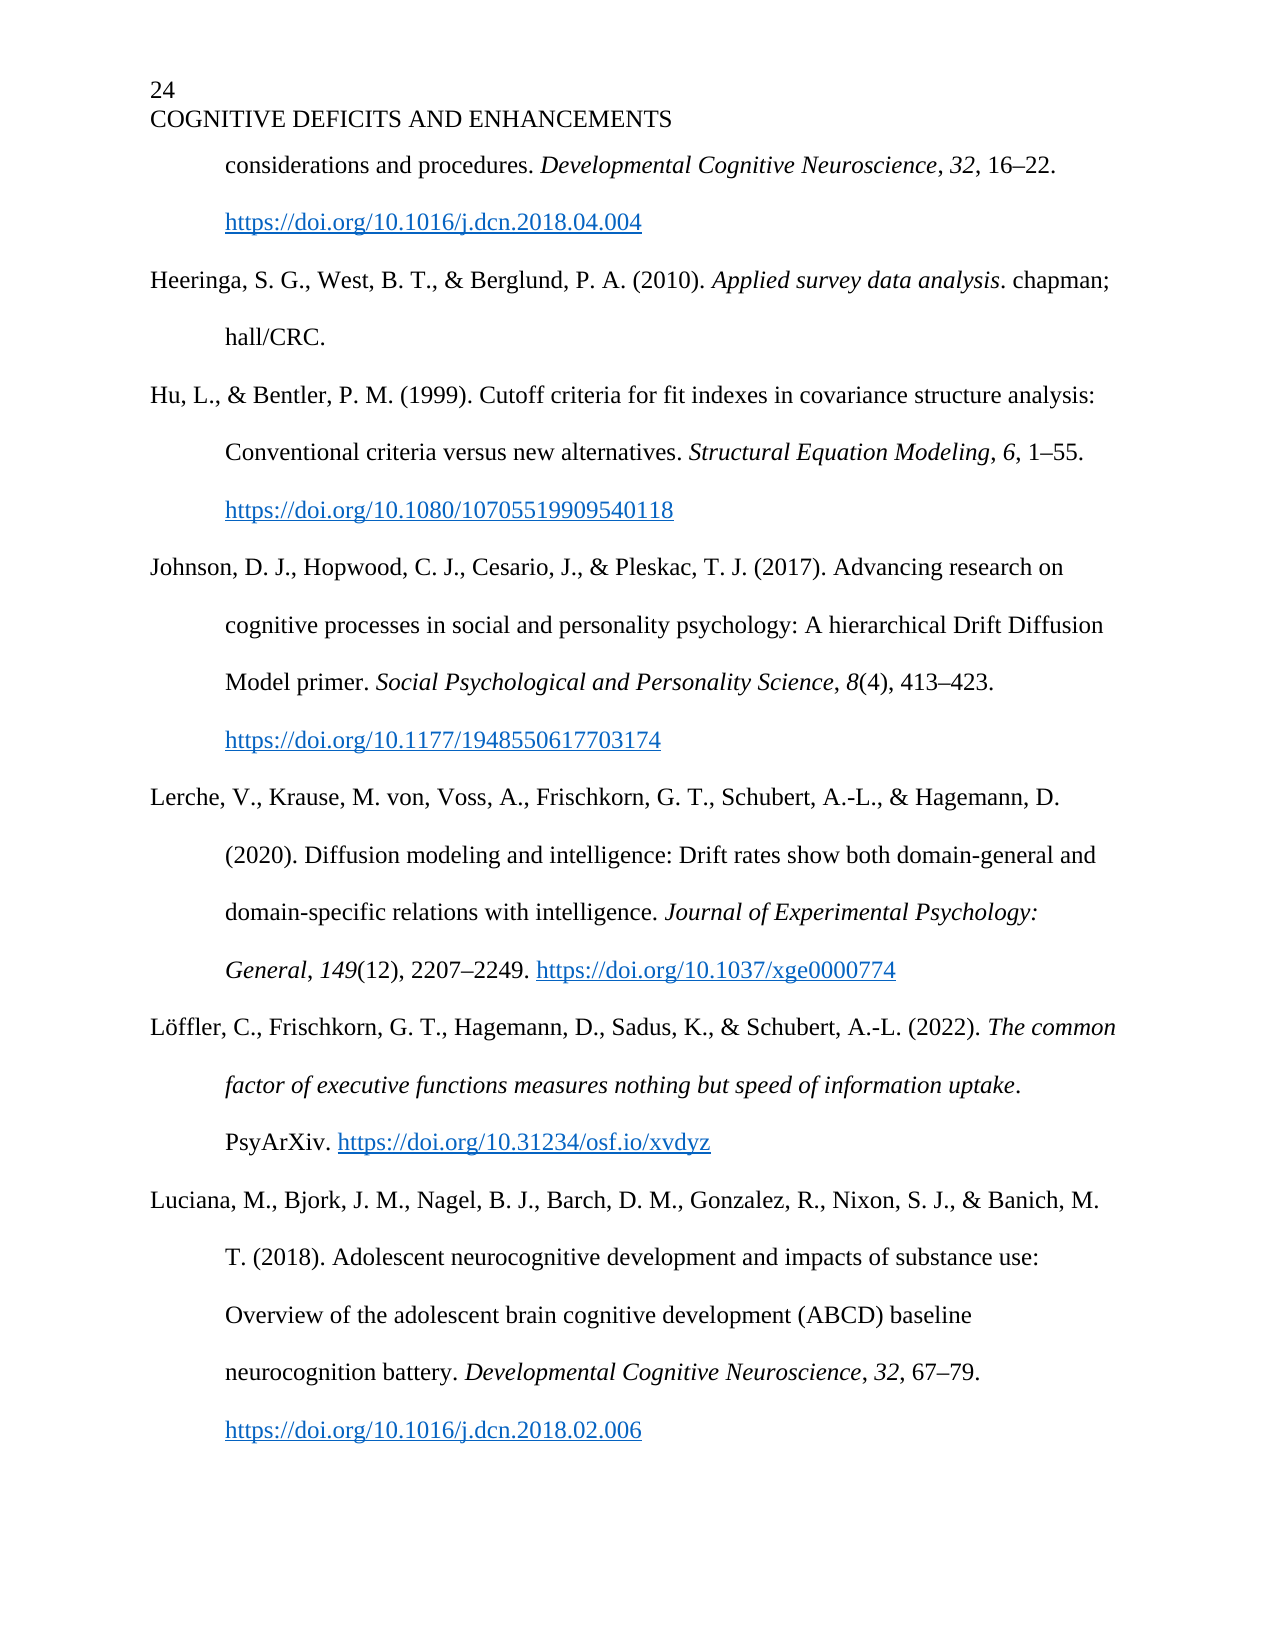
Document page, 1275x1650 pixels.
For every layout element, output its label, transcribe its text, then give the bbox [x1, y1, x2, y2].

text Johnson, D. J., Hopwood, C. J., Cesario, J., & Pleskac, T. J. (2017). Advancing research on cognitive processes in social and personality psychology: A hierarchical Drift Diffusion Model primer. Social Psychological and Personality Science, 8(4), 413–423. https://doi.org/10.1177/1948550617703174 [150, 552, 1125, 754]
text Löffler, C., Frischkorn, G. T., Hagemann, D., Sadus, K., & Schubert, A.-L. (2022). The common factor of executive functions measures nothing but speed of information uptake. PsyArXiv. https://doi.org/10.31234/osf.io/xvdyz [150, 1012, 1125, 1156]
text Lerche, V., Krause, M. von, Voss, A., Frischkorn, G. T., Schubert, A.-L., & Hagemann, D. (2020). Diffusion modeling and intelligence: Drift rates show both domain-general and domain-specific relations with intelligence. Journal of Experimental Psychology: General, 149(12), 2207–2249. https://doi.org/10.1037/xge0000774 [150, 782, 1125, 984]
text Hu, L., & Bentler, P. M. (1999). Cutoff criteria for fit indexes in covariance structure analysis: Conventional criteria versus new alternatives. Structural Equation Modeling, 6, 1–55. https://doi.org/10.1080/10705519909540118 [150, 380, 1125, 524]
text Luciana, M., Bjork, J. M., Nagel, B. J., Barch, D. M., Gonzalez, R., Nixon, S. J., & Banich, M. T. (2018). Adolescent neurocognitive development and impacts of substance use: Overview of the adolescent brain cognitive development (ABCD) baseline neurocognition battery. Developmental Cognitive Neuroscience, 32, 67–79. https://doi.org/10.1016/j.dcn.2018.02.006 [150, 1185, 1125, 1444]
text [150, 150, 1125, 236]
text Heeringa, S. G., West, B. T., & Berglund, P. A. (2010). Applied survey data analysis. chapman; hall/CRC. [150, 265, 1125, 351]
